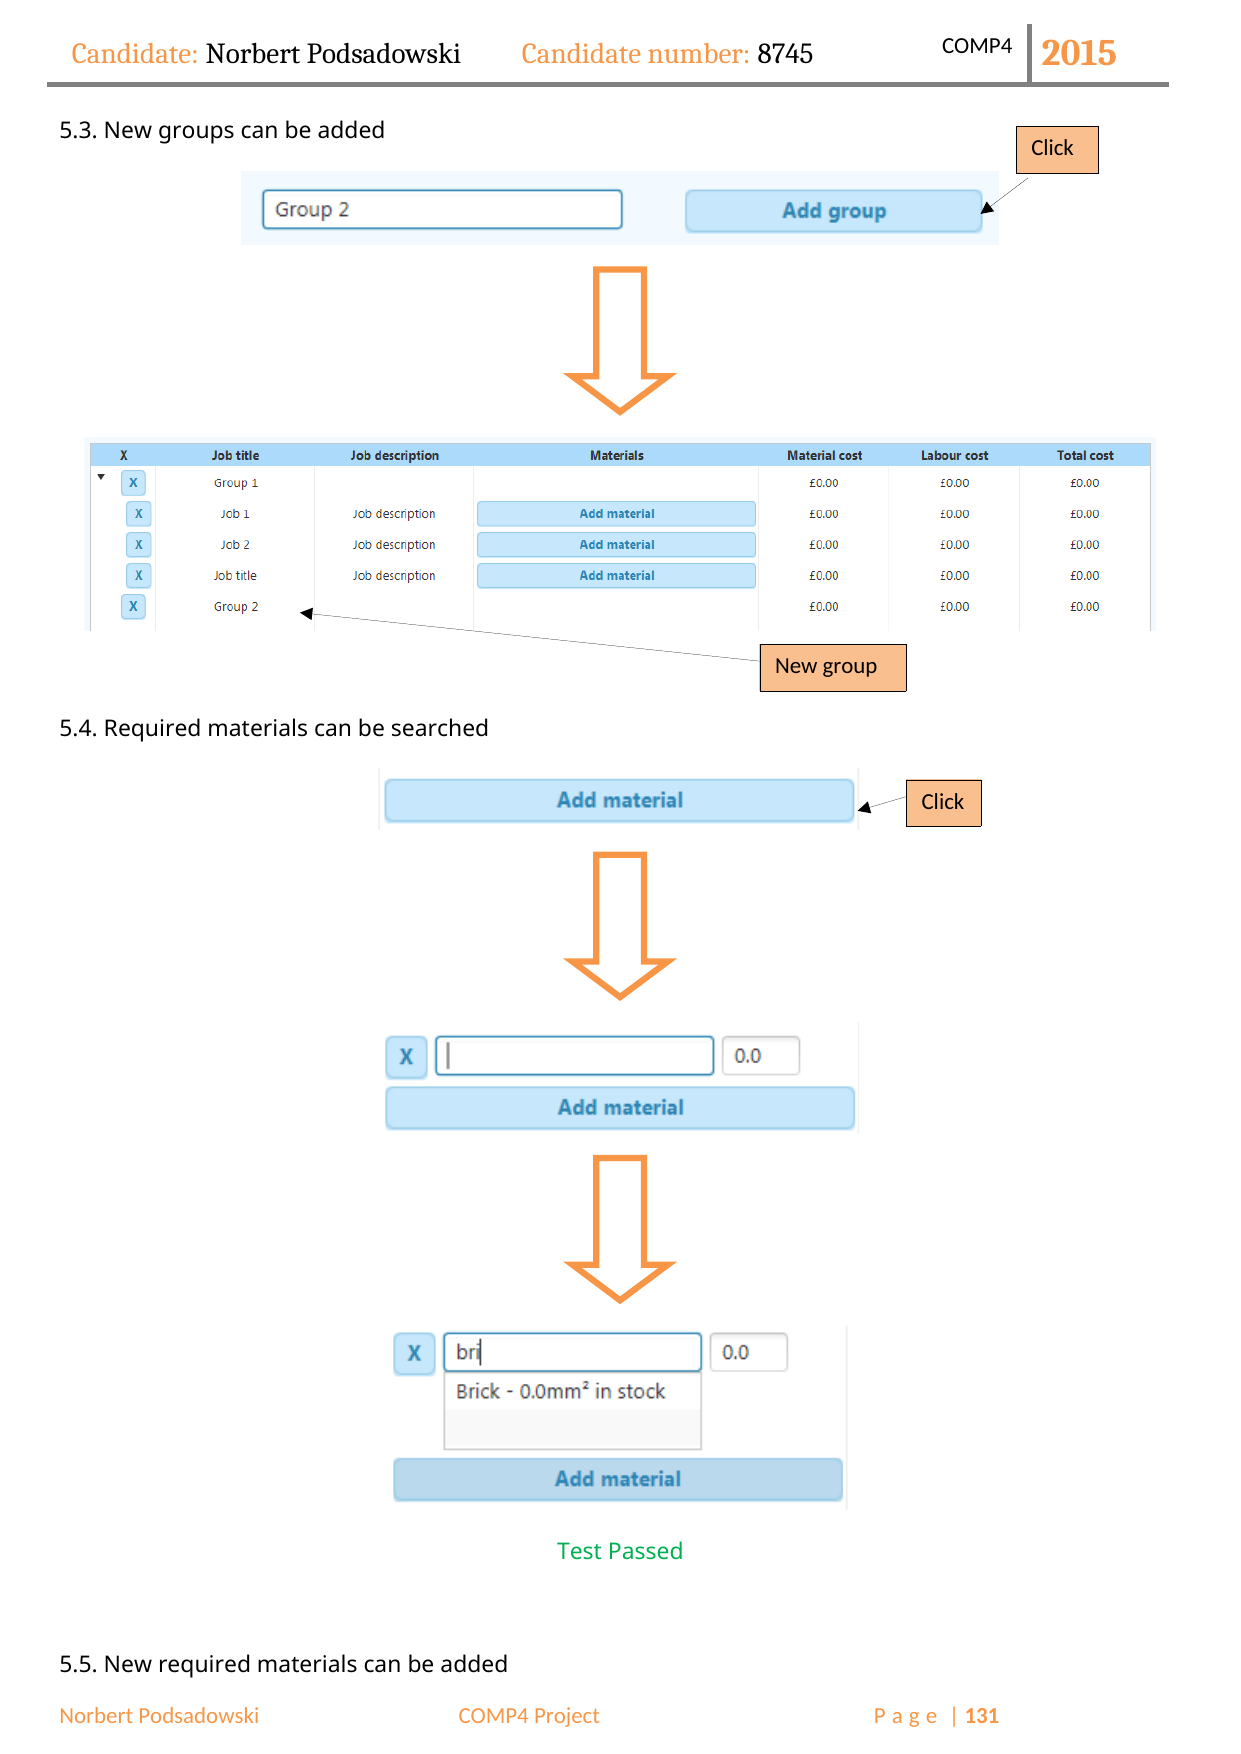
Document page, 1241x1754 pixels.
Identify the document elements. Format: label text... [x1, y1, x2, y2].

picture [377, 768, 864, 830]
text 5.3. New groups can be added [59, 114, 1181, 146]
picture [389, 1325, 851, 1510]
picture [241, 171, 999, 245]
text Test Passed [59, 1535, 1181, 1566]
text 5.5. New required materials can be added [59, 1648, 1181, 1679]
picture [84, 437, 1157, 631]
text 5.4. Required materials can be searched [59, 712, 1181, 743]
picture [381, 1022, 860, 1134]
